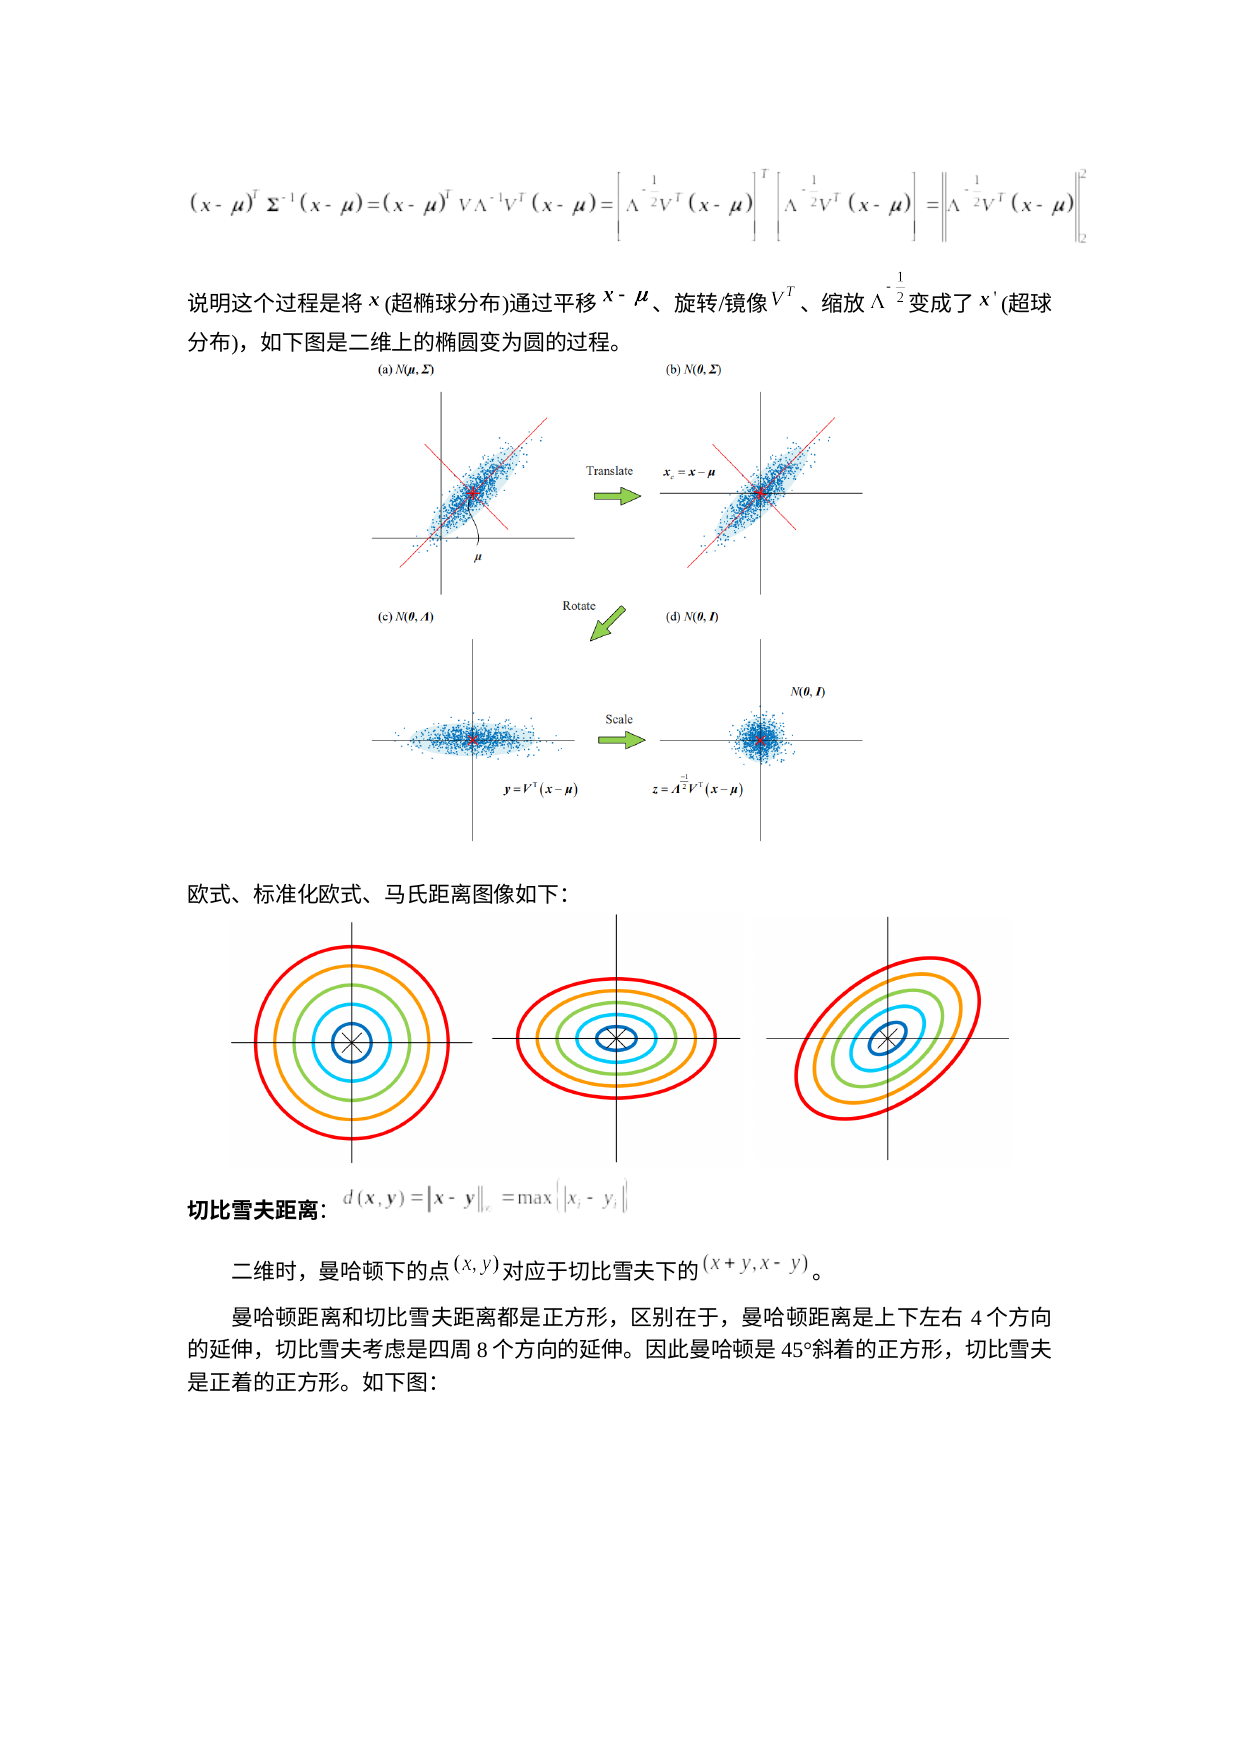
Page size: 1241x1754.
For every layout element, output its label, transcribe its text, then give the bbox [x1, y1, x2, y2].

text 说明这个过程是将(超椭球分布)通过平移、旋转/镜像、缩放变成了(超球分布)，如下图是二维上的椭圆变为圆的过程。 [187, 162, 1053, 357]
picture [754, 916, 1013, 1167]
text 曼哈顿距离和切比雪夫距离都是正方形，区别在于，曼哈顿距离是上下左右4个方向的延伸，切比雪夫考虑是四周8个方向的延伸。因此曼哈顿是45°斜着的正方形，切比雪夫是正着的正方形。如下图： [187, 1299, 1053, 1397]
text 二维时，曼哈顿下的点对应于切比雪夫下的。 [187, 1234, 1053, 1299]
text 切比雪夫距离： [187, 1169, 1053, 1234]
text 欧式、标准化欧式、马氏距离图像如下： [187, 877, 1053, 909]
picture [365, 357, 875, 846]
picture [227, 912, 749, 1167]
